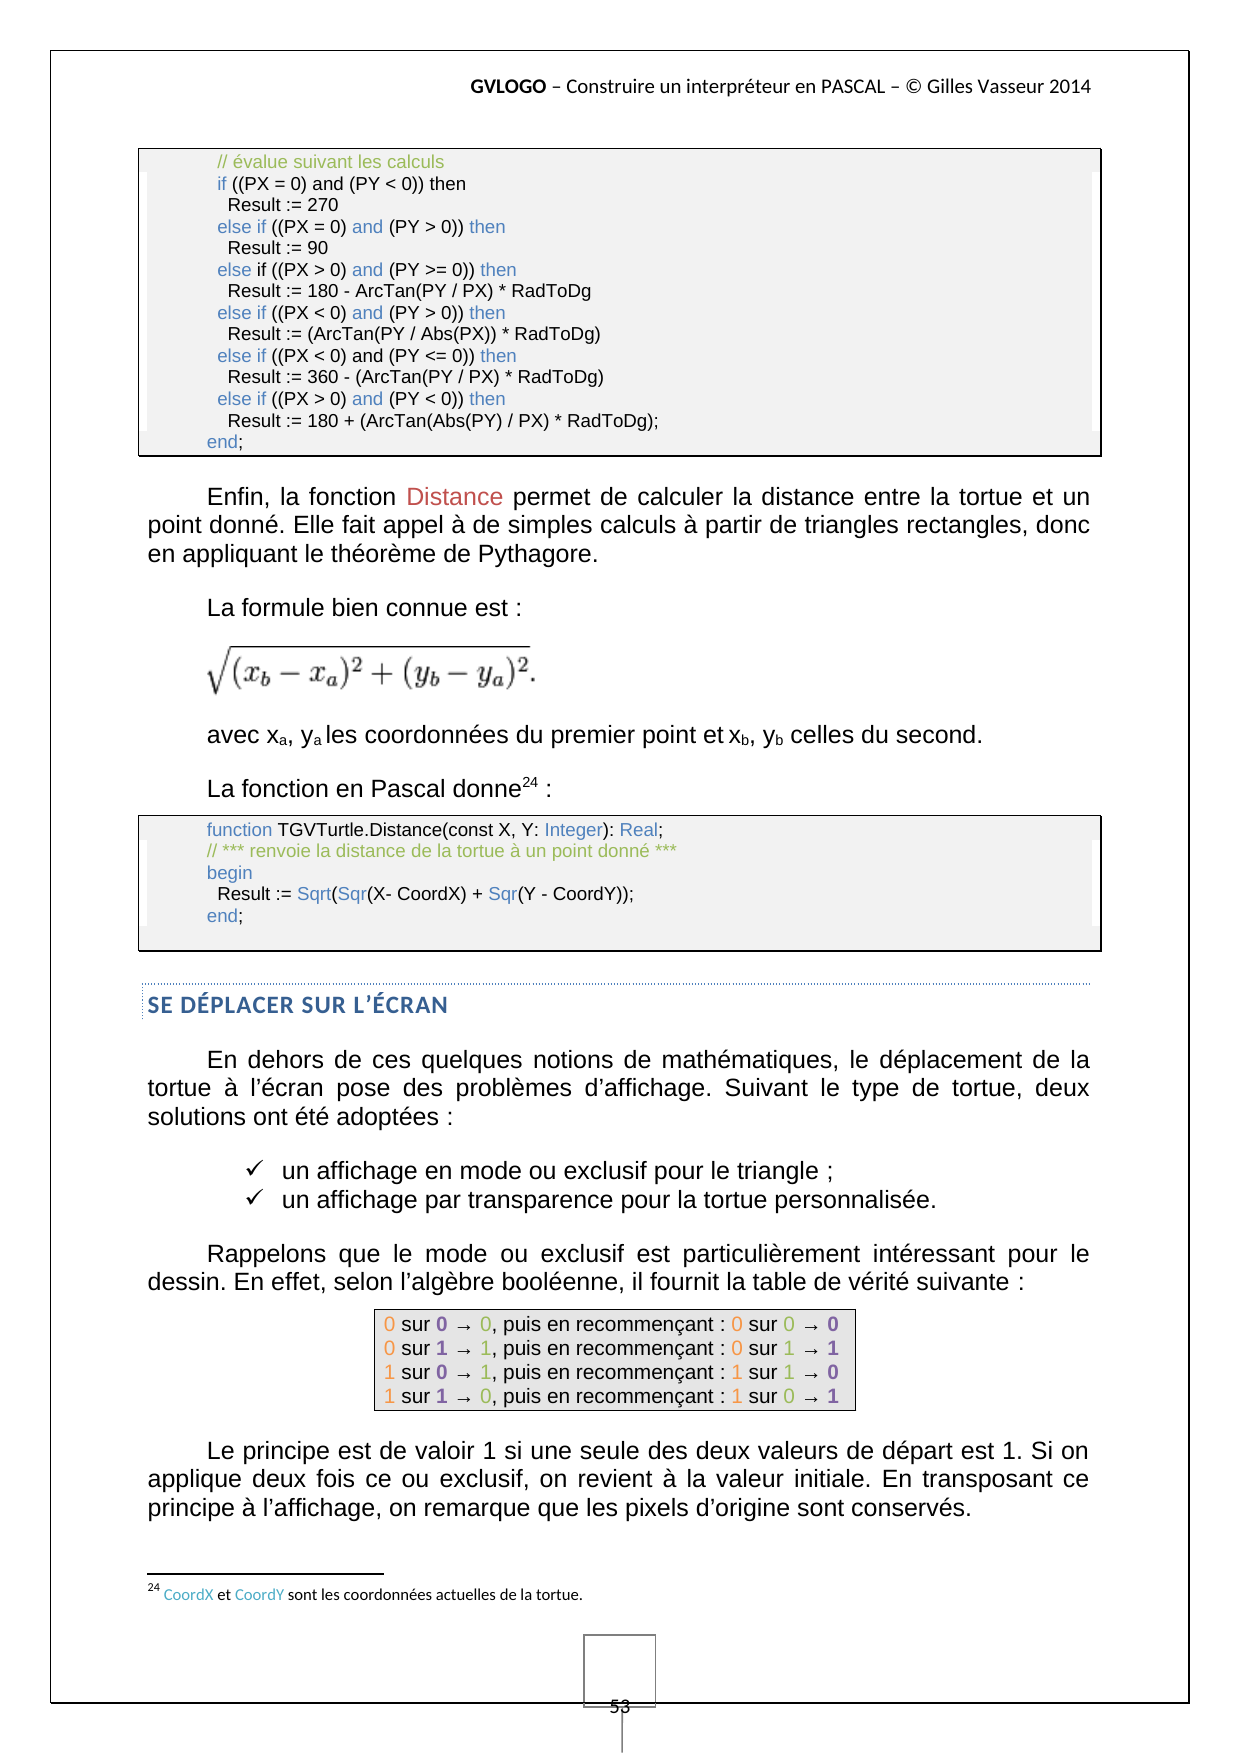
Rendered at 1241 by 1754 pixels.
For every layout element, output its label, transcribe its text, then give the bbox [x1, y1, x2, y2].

text Le principe est de valoir 1 si une seule des deux valeurs de départ est 1. Si on applique deux fois ce ou exclusif, on revient à la valeur initiale. En transposant ce principe à l’affichage, on remarque que les pixels d’origine sont conservés. [147, 1436, 1092, 1522]
text Result := 180 - ArcTan(PY / PX) * RadToDg [147, 280, 1092, 302]
text Result := (ArcTan(PY / Abs(PX)) * RadToDg) [147, 323, 1092, 345]
picture [206, 646, 535, 696]
text end; [147, 904, 1092, 923]
text else if ((PX < 0) and (PY > 0)) then [147, 302, 1092, 323]
text else if ((PX = 0) and (PY > 0)) then [147, 215, 1092, 237]
text Result := 90 [147, 237, 1092, 258]
text begin [147, 861, 1092, 883]
text end; [139, 428, 1100, 455]
text 0 sur 0 → 0, puis en recommençant : 0 sur 0 → 0 [375, 1310, 855, 1333]
text Result := 360 - (ArcTan(PY / PX) * RadToDg) [147, 366, 1092, 388]
text 0 sur 1 → 1, puis en recommençant : 0 sur 1 → 1 [375, 1333, 855, 1357]
text else if ((PX > 0) and (PY < 0)) then [147, 388, 1092, 409]
subtitle Se déplacer sur l’écran [142, 983, 1092, 1019]
list un affichage par transparence pour la tortue personnalisée. [244, 1185, 1092, 1214]
text avec xa, ya les coordonnées du premier point et xb, yb celles du second. [147, 720, 1092, 749]
text En dehors de ces quelques notions de mathématiques, le déplacement de la tortue à l’écran pose des problèmes d’affichage. Suivant le type de tortue, deux solutions ont été adoptées : [147, 1045, 1092, 1131]
list un affichage en mode ou exclusif pour le triangle ; [244, 1156, 1092, 1185]
text function TGVTurtle.Distance(const X, Y: Integer): Real; [139, 816, 1100, 840]
text // évalue suivant les calculs [139, 149, 1100, 172]
text Rappelons que le mode ou exclusif est particulièrement intéressant pour le dessin. En effet, selon l’algèbre booléenne, il fournit la table de vérité suivante : [147, 1239, 1092, 1296]
text 1 sur 0 → 1, puis en recommençant : 1 sur 1 → 0 [375, 1357, 855, 1381]
text // *** renvoie la distance de la tortue à un point donné *** [147, 840, 1092, 861]
text 1 sur 1 → 0, puis en recommençant : 1 sur 0 → 1 [375, 1381, 855, 1410]
text Result := 180 + (ArcTan(Abs(PY) / PX) * RadToDg); [147, 409, 1092, 428]
text La fonction en Pascal donne : [147, 774, 1092, 803]
text Result := 270 [147, 194, 1092, 215]
text Enfin, la fonction Distance permet de calculer la distance entre la tortue et un point donné. Elle fait appel à de simples calculs à partir de triangles rectangles, donc en appliquant le théorème de Pythagore. [147, 482, 1092, 568]
text else if ((PX > 0) and (PY >= 0)) then [147, 258, 1092, 280]
text La formule bien connue est : [147, 593, 1092, 622]
text if ((PX = 0) and (PY < 0)) then [147, 172, 1092, 194]
text else if ((PX < 0) and (PY <= 0)) then [147, 345, 1092, 366]
text Result := Sqrt(Sqr(X- CoordX) + Sqr(Y - CoordY)); [147, 883, 1092, 904]
